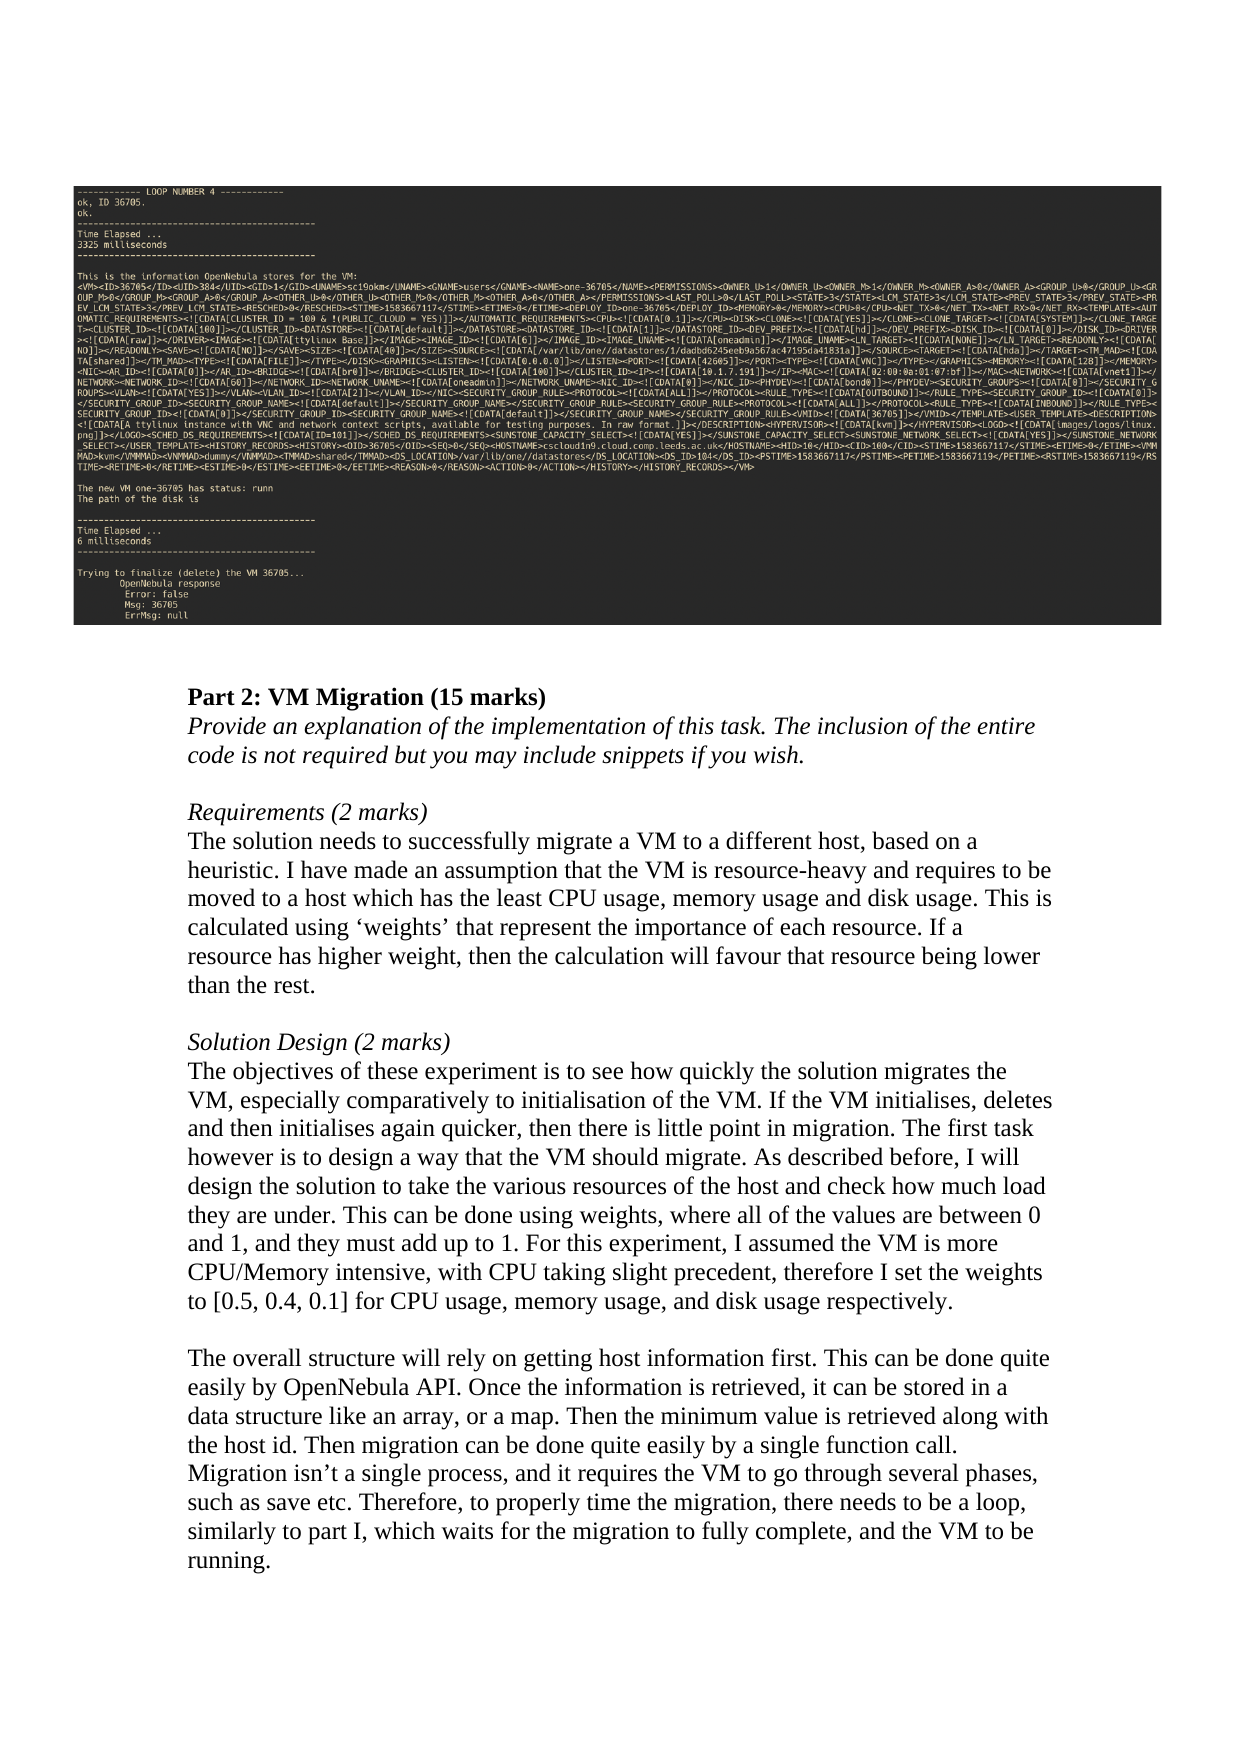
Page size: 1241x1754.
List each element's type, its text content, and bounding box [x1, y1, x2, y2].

text The objectives of these experiment is to see how quickly the solution migrates the VM, especially comparatively to initialisation of the VM. If the VM initialises, deletes and then initialises again quicker, then there is little point in migration. The first task however is to design a way that the VM should migrate. As described before, I will design the solution to take the various resources of the host and check how much load they are under. This can be done using weights, where all of the values are between 0 and 1, and they must add up to 1. For this experiment, I assumed the VM is more CPU/Memory intensive, with CPU taking slight precedent, therefore I set the weights to [0.5, 0.4, 0.1] for CPU usage, memory usage, and disk usage respectively. [187, 1056, 1053, 1315]
picture [73, 186, 1162, 625]
text Requirements (2 marks) [187, 797, 1053, 826]
text Part 2: VM Migration (15 marks) [187, 682, 1053, 711]
text Provide an explanation of the implementation of this task. The inclusion of the entire code is not required but you may include snippets if you wish. [187, 711, 1053, 768]
text The solution needs to successfully migrate a VM to a different host, based on a heuristic. I have made an assumption that the VM is resource-heavy and requires to be moved to a host which has the least CPU usage, memory usage and disk usage. This is calculated using ‘weights’ that represent the importance of each resource. If a resource has higher weight, then the calculation will favour that resource being lower than the rest. [187, 826, 1053, 998]
text The overall structure will rely on getting host information first. This can be done quite easily by OpenNebula API. Once the information is retrieved, it can be stored in a data structure like an array, or a map. Then the minimum value is retrieved along with the host id. Then migration can be done quite easily by a single function call. Migration isn’t a single process, and it requires the VM to go through several phases, such as save etc. Therefore, to properly time the migration, there needs to be a loop, similarly to part I, which waits for the migration to fully complete, and the VM to be running. [187, 1343, 1053, 1573]
text Solution Design (2 marks) [187, 1027, 1053, 1056]
